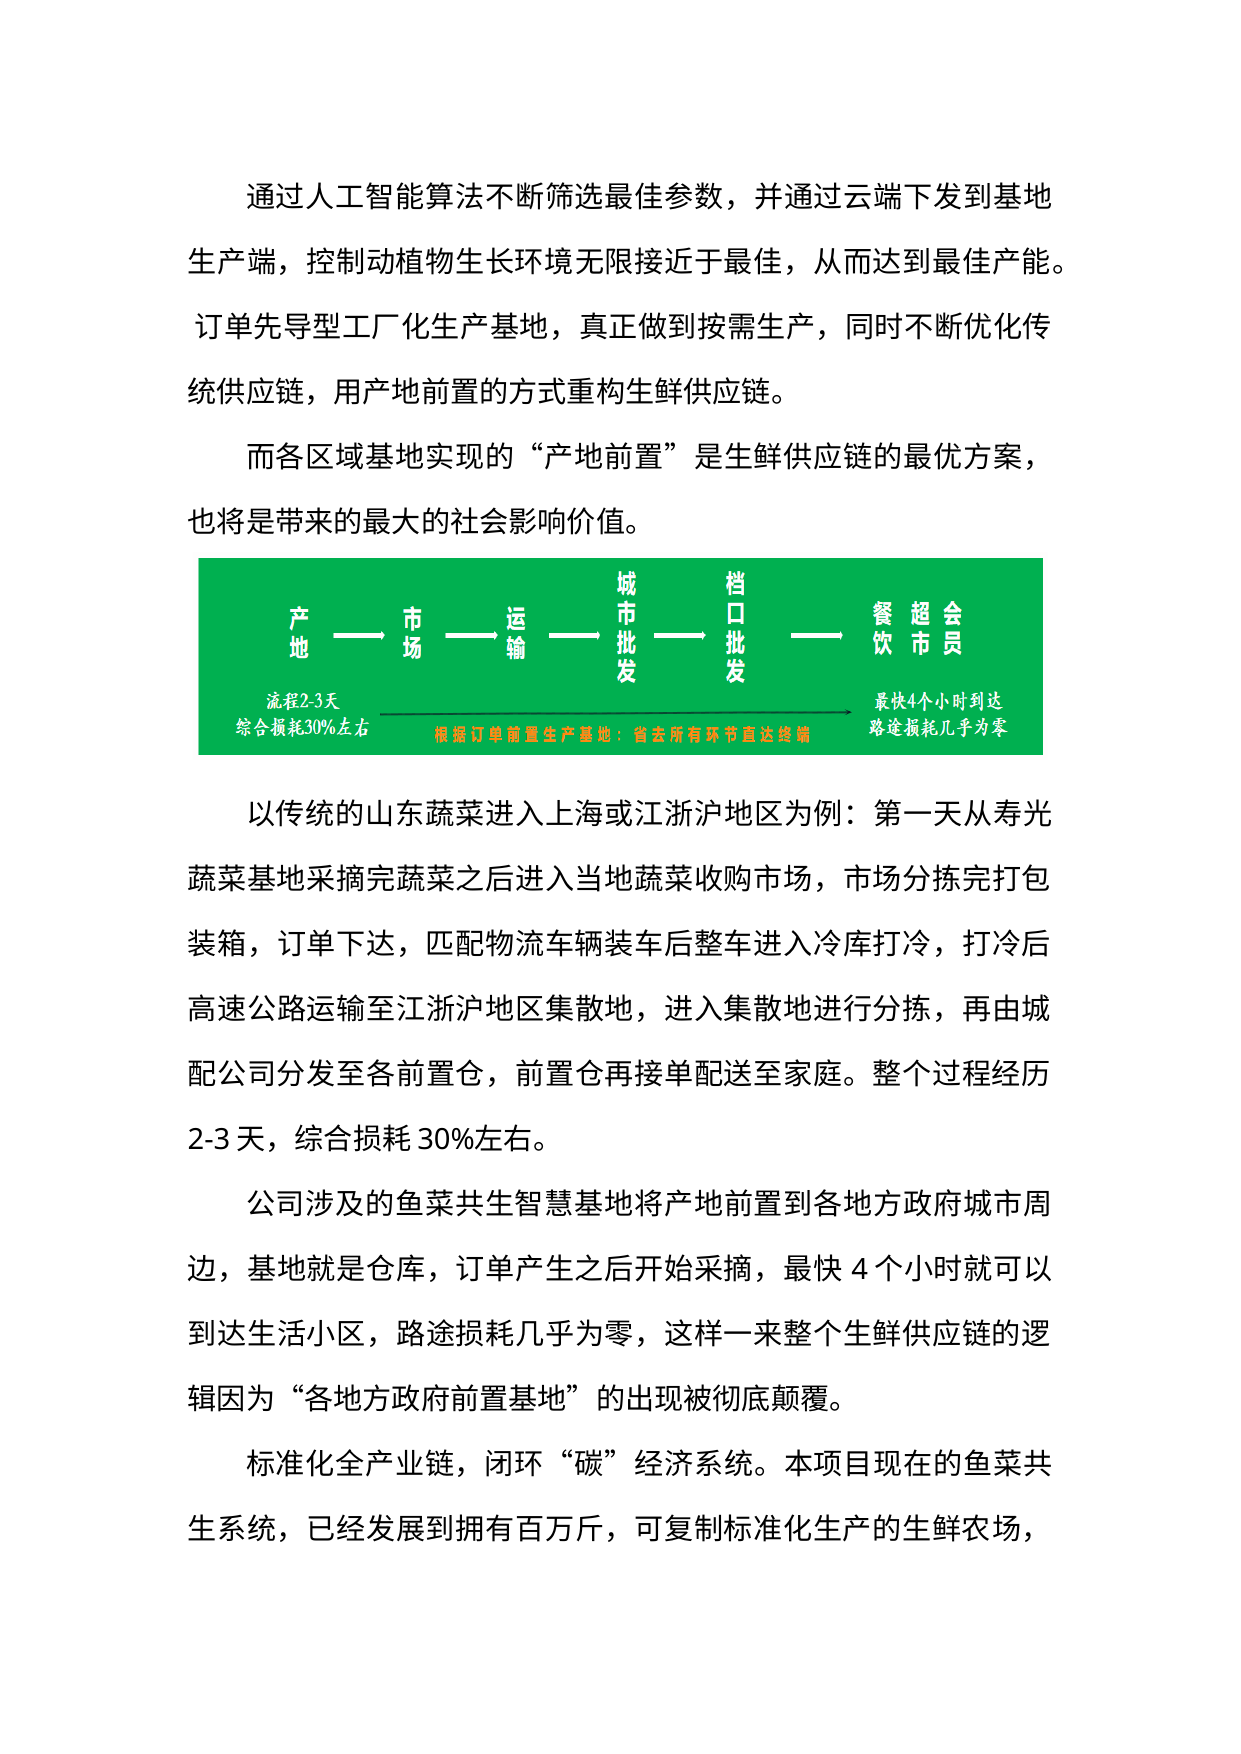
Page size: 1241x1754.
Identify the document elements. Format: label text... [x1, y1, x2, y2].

text 以传统的山东蔬菜进入上海或江浙沪地区为例：第一天从寿光蔬菜基地采摘完蔬菜之后进入当地蔬菜收购市场，市场分拣完打包装箱，订单下达，匹配物流车辆装车后整车进入冷库打冷，打冷后高速公路运输至江浙沪地区集散地，进入集散地进行分拣，再由城配公司分发至各前置仓，前置仓再接单配送至家庭。整个过程经历2-3天，综合损耗30%左右。 [187, 779, 1053, 1169]
picture [192, 552, 1048, 760]
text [187, 1429, 1053, 1559]
text 通过人工智能算法不断筛选最佳参数，并通过云端下发到基地生产端，控制动植物生长环境无限接近于最佳，从而达到最佳产能。 订单先导型工厂化生产基地，真正做到按需生产，同时不断优化传统供应链，用产地前置的方式重构生鲜供应链。 [187, 162, 1053, 422]
text 而各区域基地实现的“产地前置”是生鲜供应链的最优方案，也将是带来的最大的社会影响价值。 [187, 422, 1053, 552]
text 公司涉及的鱼菜共生智慧基地将产地前置到各地方政府城市周边，基地就是仓库，订单产生之后开始采摘，最快4个小时就可以到达生活小区，路途损耗几乎为零，这样一来整个生鲜供应链的逻辑因为“各地方政府前置基地”的出现被彻底颠覆。 [187, 1169, 1053, 1429]
